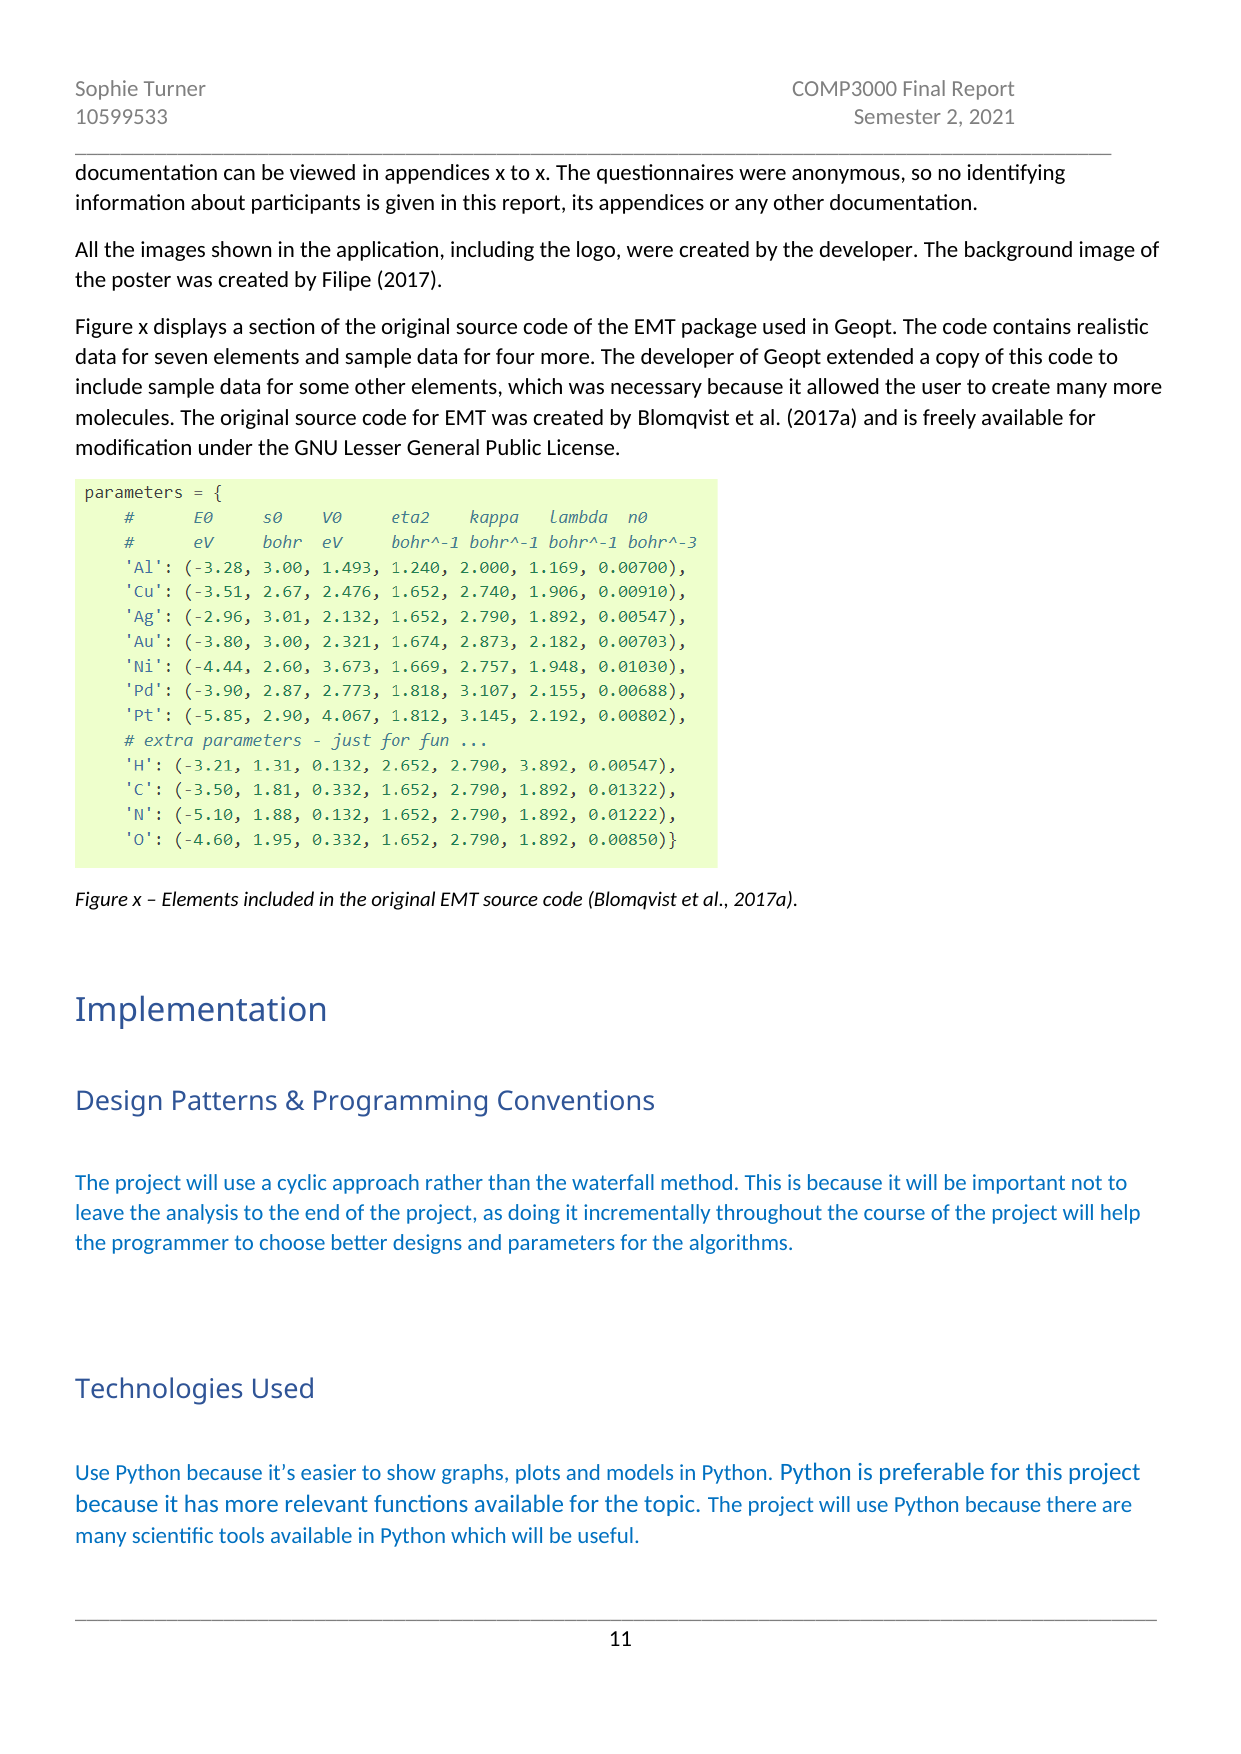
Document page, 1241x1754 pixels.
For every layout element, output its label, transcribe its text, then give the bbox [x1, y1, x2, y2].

text All the images shown in the application, including the logo, were created by the developer. The background image of the poster was created by Filipe (2017). [75, 235, 1165, 293]
subtitle Design Patterns & Programming Conventions [75, 1081, 1165, 1118]
subtitle Technologies Used [75, 1369, 1165, 1406]
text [75, 158, 1165, 216]
text Use Python because it’s easier to show graphs, plots and models in Python. Python is preferable for this project because it has more relevant functions available for the topic. The project will use Python because there are many scientific tools available in Python which will be useful. [75, 1456, 1165, 1549]
picture [75, 479, 718, 868]
subtitle Implementation [75, 986, 1165, 1031]
text The project will use a cyclic approach rather than the waterfall method. This is because it will be important not to leave the analysis to the end of the project, as doing it incrementally throughout the course of the project will help the programmer to choose better designs and parameters for the algorithms. [75, 1168, 1165, 1256]
text Figure x – Elements included in the original EMT source code (Blomqvist et al., 2017a). [75, 886, 1165, 912]
text Figure x displays a section of the original source code of the EMT package used in Geopt. The code contains realistic data for seven elements and sample data for four more. The developer of Geopt extended a copy of this code to include sample data for some other elements, which was necessary because it allowed the user to create many more molecules. The original source code for EMT was created by Blomqvist et al. (2017a) and is freely available for modification under the GNU Lesser General Public License. [75, 312, 1165, 461]
